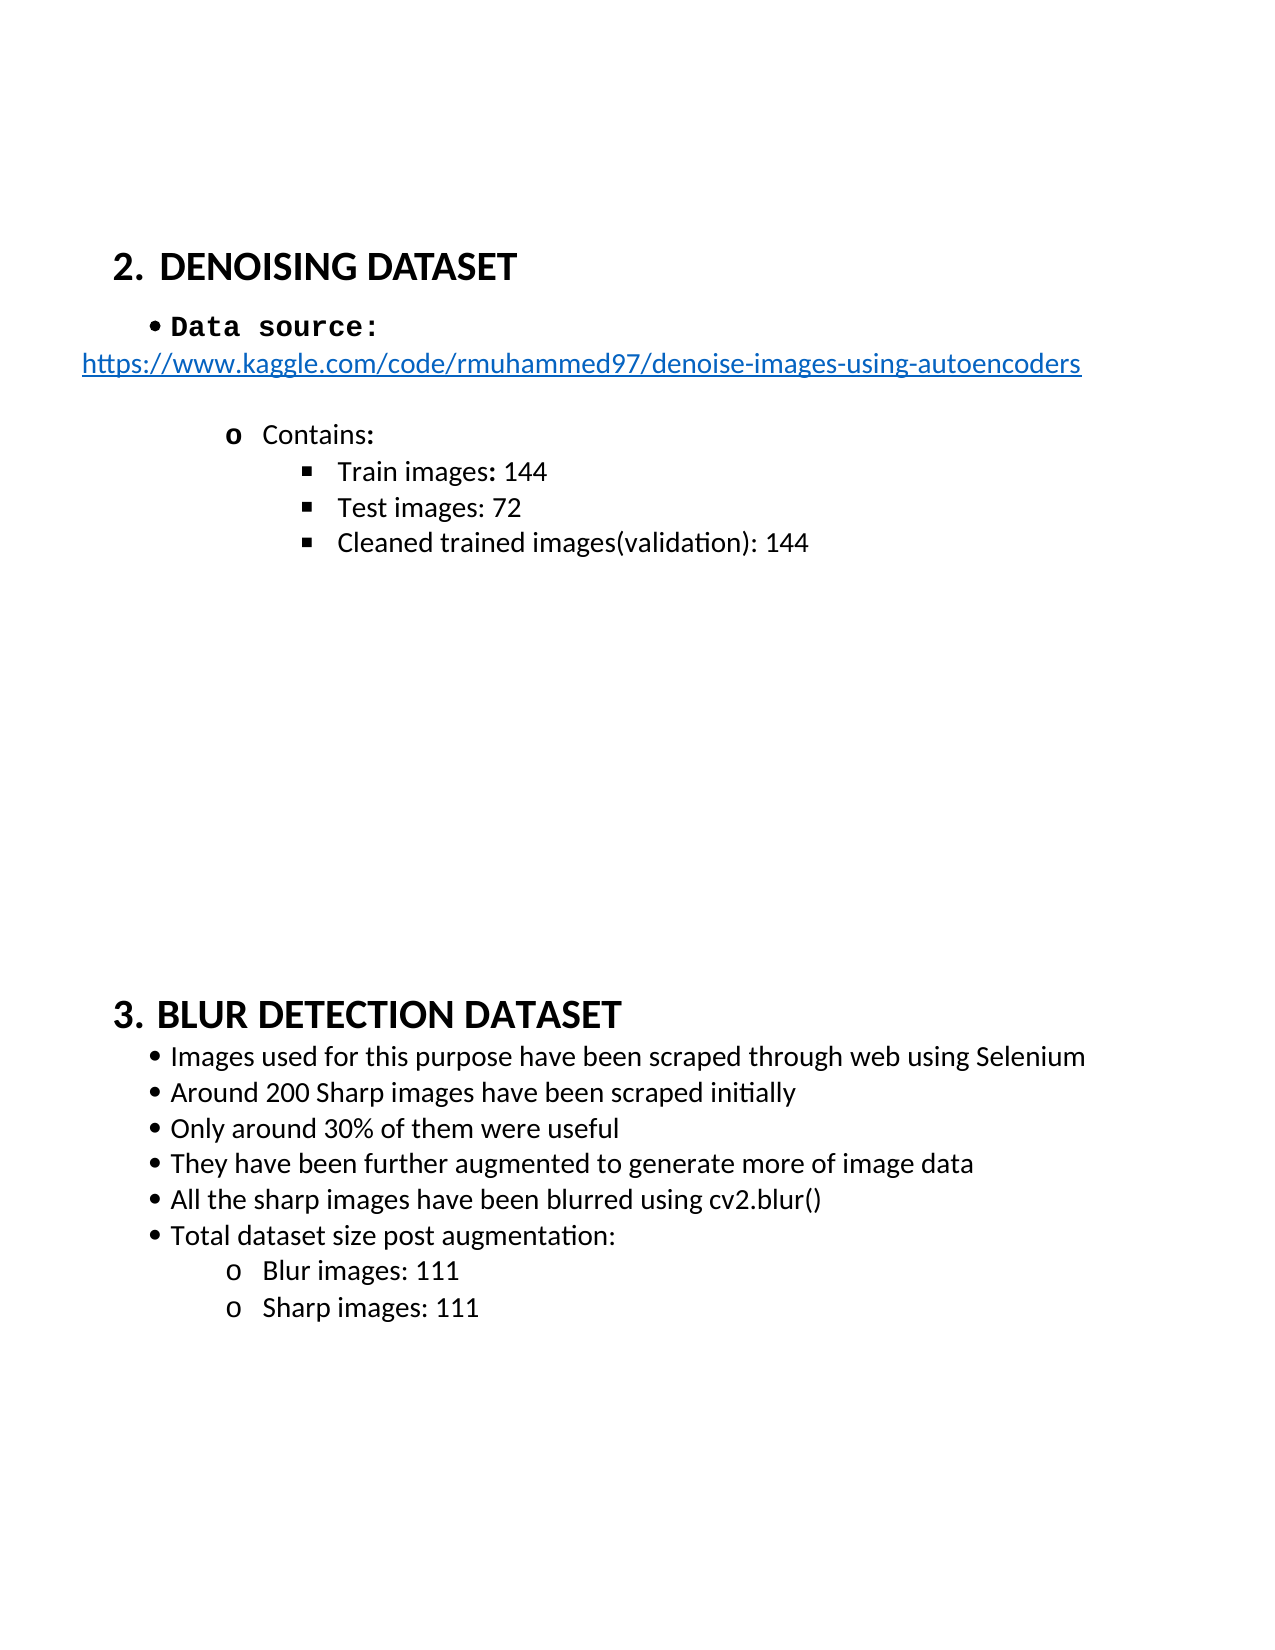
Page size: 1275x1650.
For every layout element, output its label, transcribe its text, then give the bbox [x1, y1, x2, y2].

list Only around 30% of them were useful [150, 1110, 1200, 1145]
list Train images: 144 [300, 453, 1200, 489]
list Contains: [225, 416, 1200, 453]
list All the sharp images have been blurred using cv2.blur() [150, 1181, 1200, 1217]
list BLUR DETECTION DATASET [112, 988, 1200, 1038]
list DENOISING DATASET [112, 240, 1200, 291]
list Test images: 72 [300, 489, 1200, 524]
list Around 200 Sharp images have been scraped initially [150, 1074, 1200, 1110]
list Total dataset size post augmentation: [150, 1217, 1200, 1252]
list They have been further augmented to generate more of image data [150, 1145, 1200, 1181]
list Images used for this purpose have been scraped through web using Selenium [150, 1038, 1200, 1074]
list Sharp images: 111 [225, 1289, 1200, 1326]
list Blur images: 111 [225, 1252, 1200, 1289]
list Cleaned trained images(validation): 144 [300, 524, 1200, 560]
text https://www.kaggle.com/code/rmuhammed97/denoise-images-using-autoencoders [75, 345, 1200, 381]
list Data source: [150, 312, 1200, 345]
